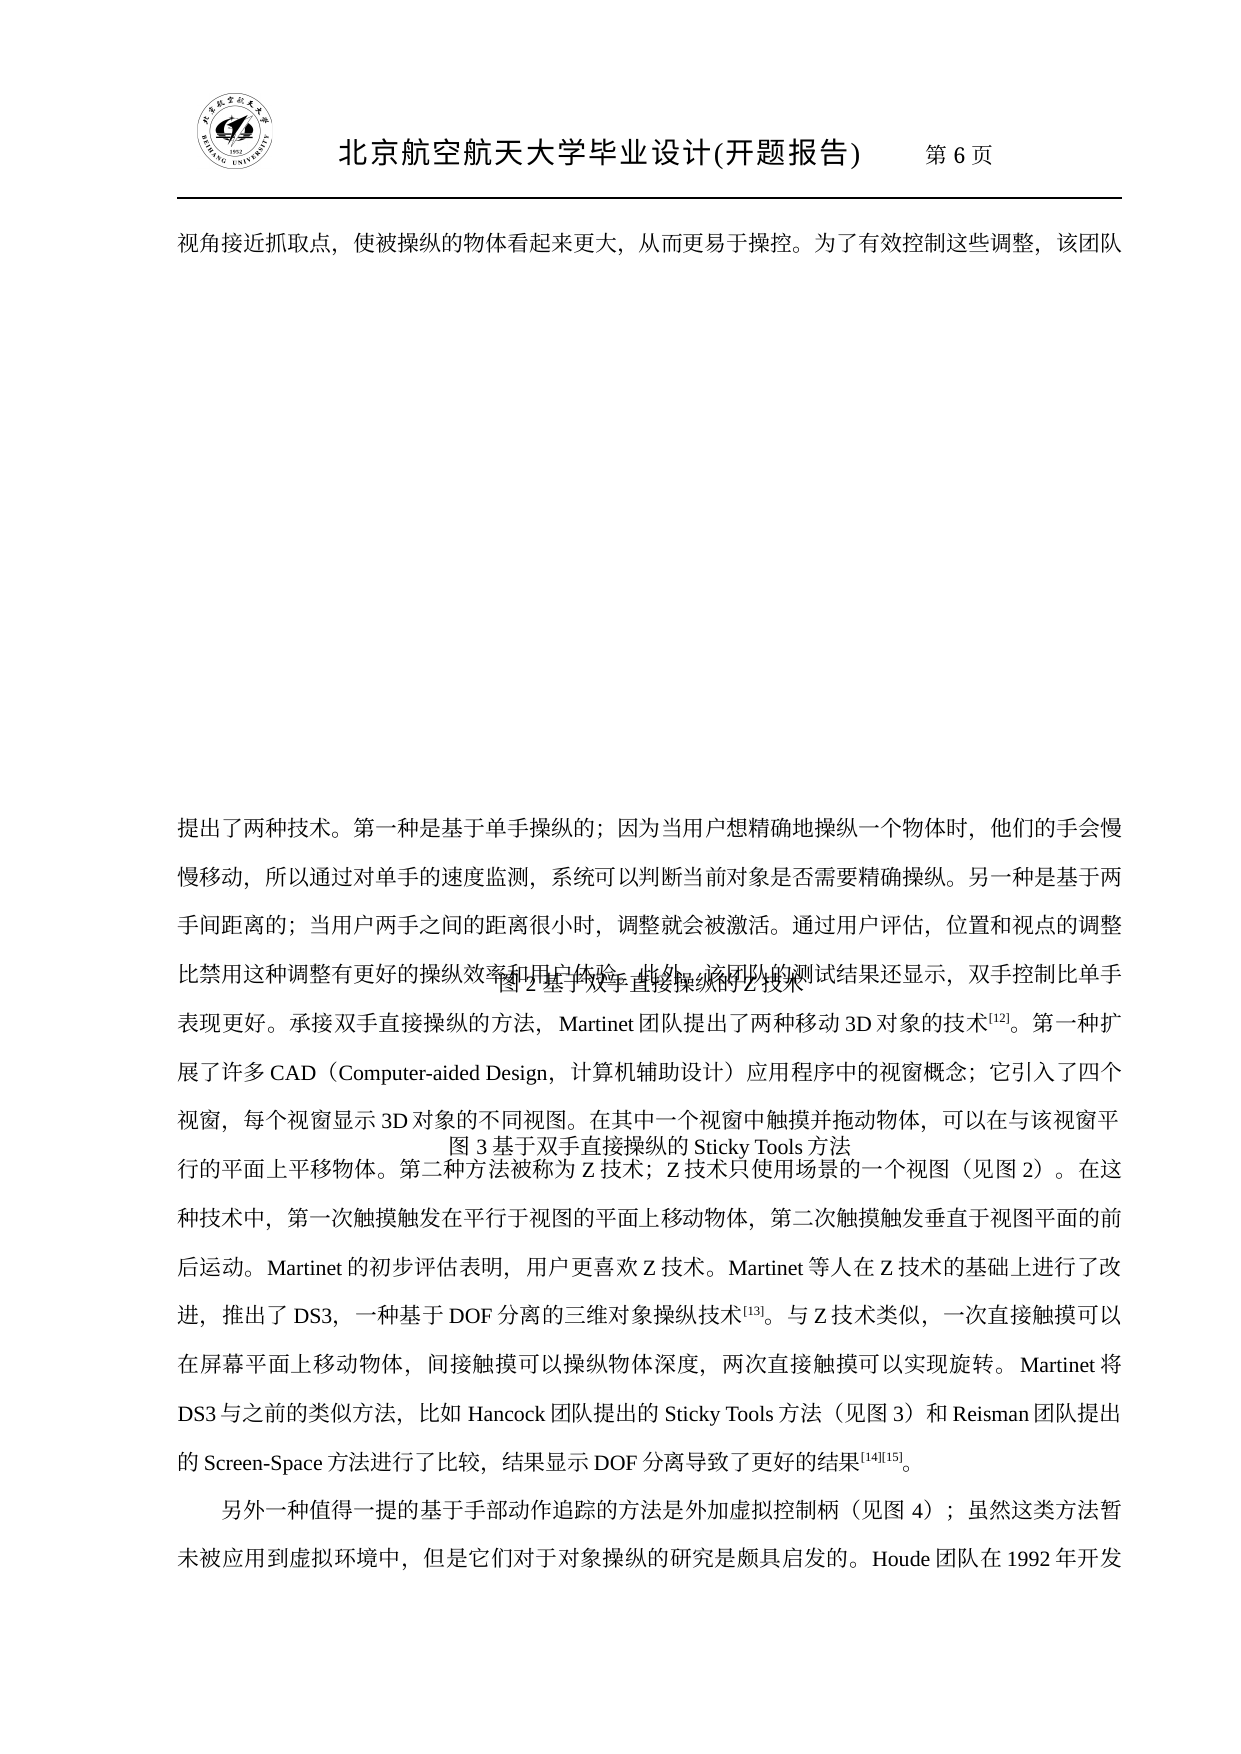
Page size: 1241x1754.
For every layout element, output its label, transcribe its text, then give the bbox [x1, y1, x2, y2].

picture [197, 93, 273, 169]
